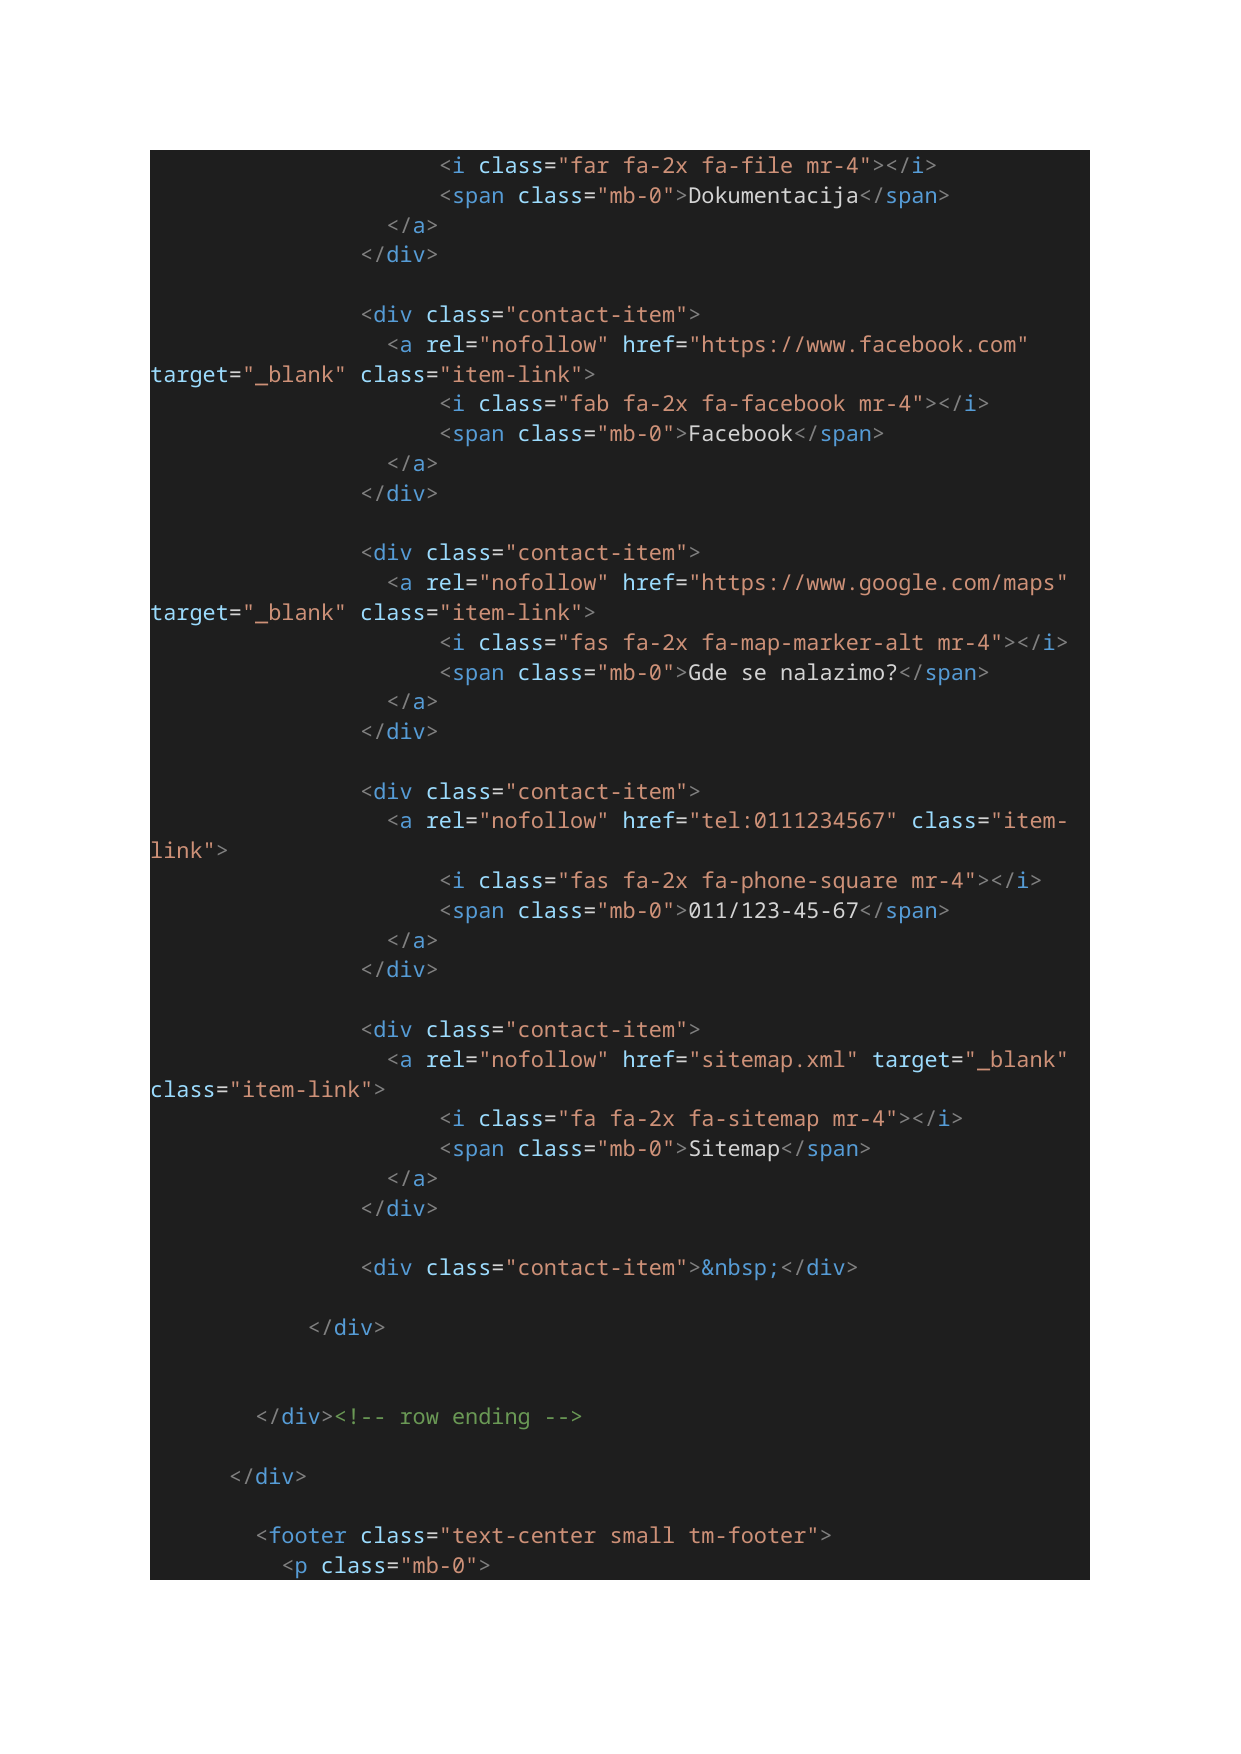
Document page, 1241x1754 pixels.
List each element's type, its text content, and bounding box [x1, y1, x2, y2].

text </a> [150, 1163, 1090, 1193]
text <a rel="nofollow" href="https://www.google.com/maps" target="_blank" class="item-link"> [150, 567, 1090, 627]
text <i class="fas fa-2x fa-phone-square mr-4"></i> [150, 865, 1090, 895]
text <div class="contact-item"> [150, 537, 1090, 567]
text </div> [150, 1461, 1090, 1491]
text <span class="mb-0">Dokumentacija</span> [150, 180, 1090, 209]
text <a rel="nofollow" href="sitemap.xml" target="_blank" class="item-link"> [150, 1044, 1090, 1103]
text <i class="fab fa-2x fa-facebook mr-4"></i> [150, 388, 1090, 418]
text <p class="mb-0"> [150, 1550, 1090, 1580]
text <span class="mb-0">Gde se nalazimo?</span> [150, 656, 1090, 686]
text <i class="far fa-2x fa-file mr-4"></i> [150, 150, 1090, 180]
text <i class="fa fa-2x fa-sitemap mr-4"></i> [150, 1103, 1090, 1133]
text </div> [150, 1193, 1090, 1222]
text <footer class="text-center small tm-footer"> [150, 1520, 1090, 1550]
text <span class="mb-0">Facebook</span> [150, 418, 1090, 448]
text </div> [150, 478, 1090, 507]
text </div> [150, 239, 1090, 269]
text <div class="contact-item">&nbsp;</div> [150, 1252, 1090, 1282]
text </div> [150, 954, 1090, 984]
text <span class="mb-0">011/123-45-67</span> [150, 895, 1090, 924]
text <span class="mb-0">Sitemap</span> [150, 1133, 1090, 1163]
text </a> [150, 924, 1090, 954]
text <div class="contact-item"> [150, 776, 1090, 805]
text </a> [150, 209, 1090, 239]
text <a rel="nofollow" href="https://www.facebook.com" target="_blank" class="item-link"> [150, 329, 1090, 388]
text </div> [150, 716, 1090, 746]
text </a> [150, 686, 1090, 716]
text <i class="fas fa-2x fa-map-marker-alt mr-4"></i> [150, 627, 1090, 656]
text <div class="contact-item"> [150, 299, 1090, 329]
text </div> [150, 1312, 1090, 1342]
text <div class="contact-item"> [150, 1014, 1090, 1044]
text </a> [150, 448, 1090, 478]
text </div><!-- row ending --> [150, 1401, 1090, 1431]
text <a rel="nofollow" href="tel:0111234567" class="item-link"> [150, 805, 1090, 865]
